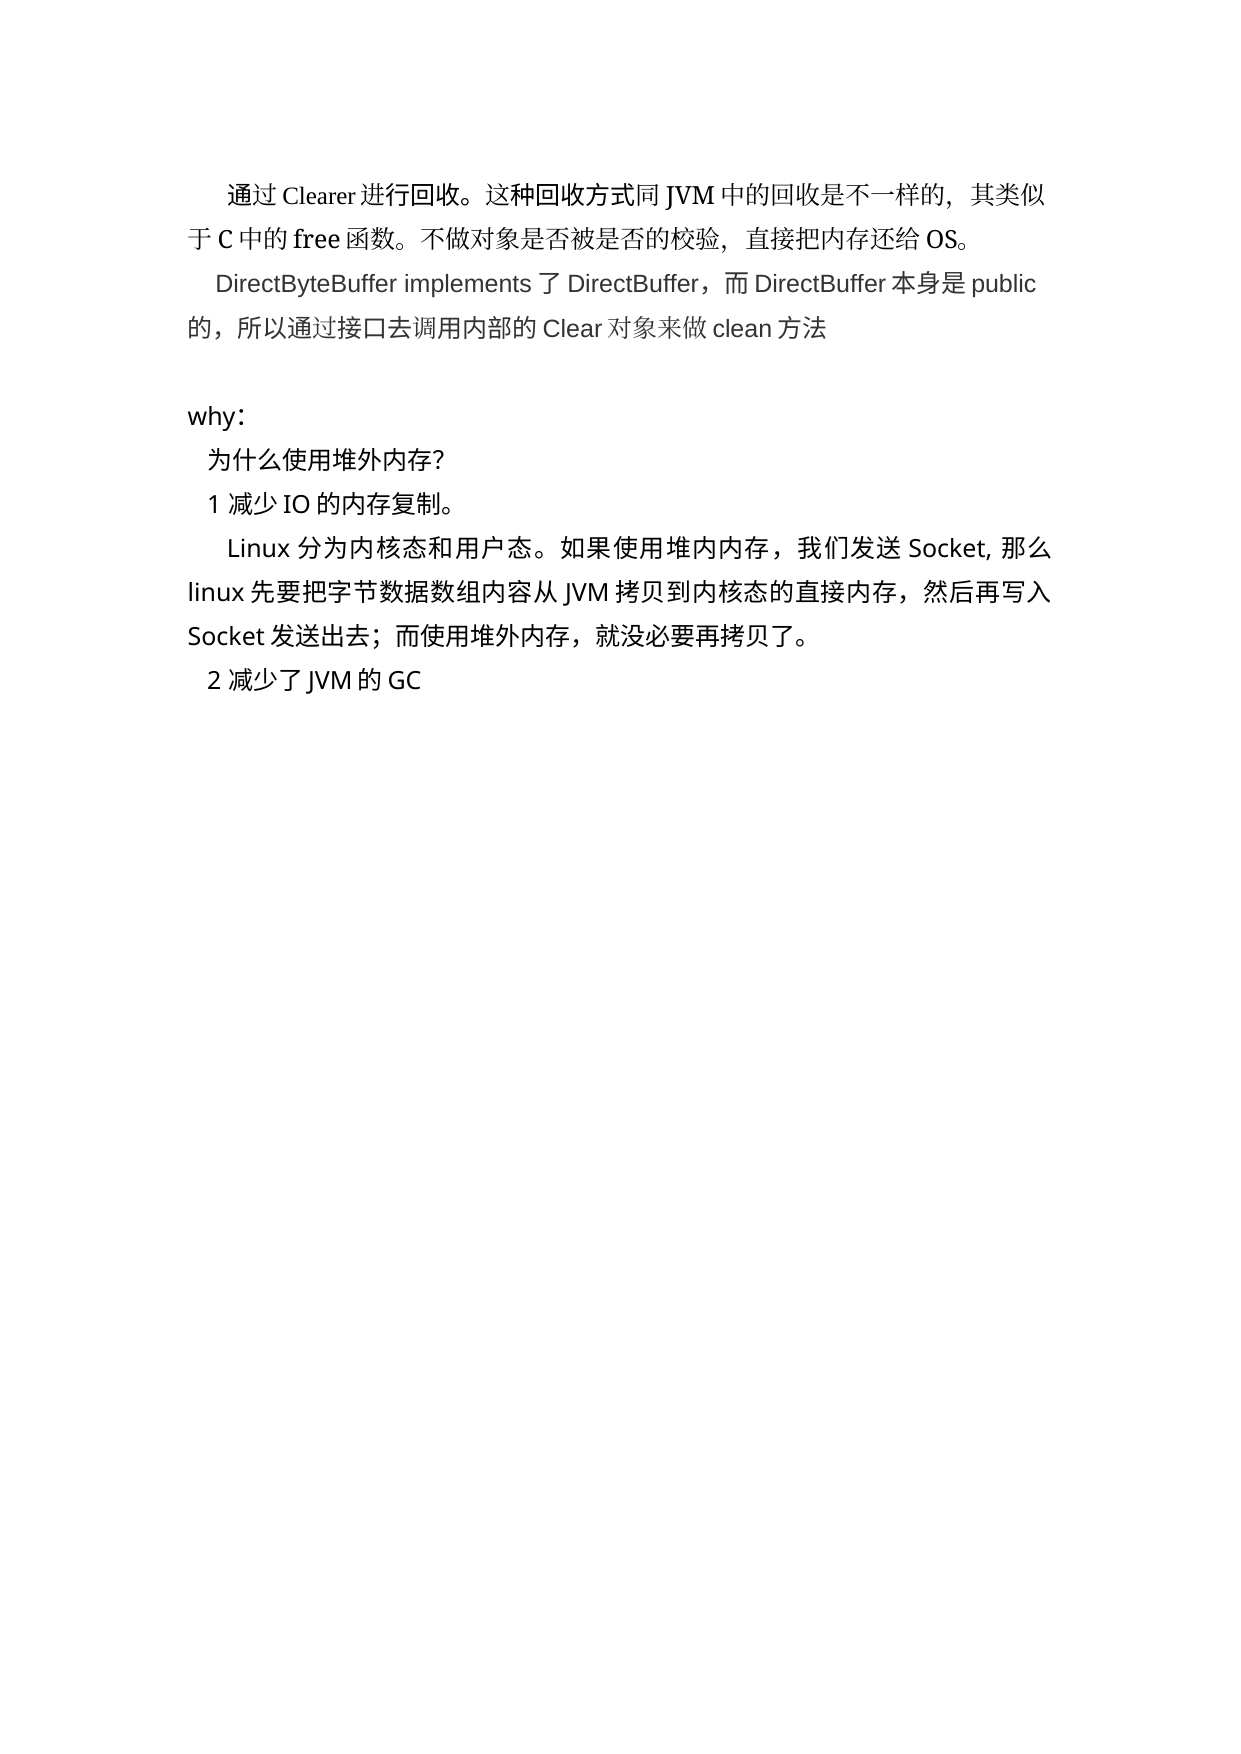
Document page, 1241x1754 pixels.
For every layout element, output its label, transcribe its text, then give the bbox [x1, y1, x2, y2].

text DirectByteBuffer implements了DirectBuffer，而DirectBuffer本身是public的，所以通过接口去调用内部的Clear对象来做clean方法 [187, 260, 1053, 348]
text 1 减少IO的内存复制。 [187, 480, 1053, 524]
text why： [187, 392, 1053, 436]
text 为什么使用堆外内存？ [187, 436, 1053, 480]
text 通过Clearer进行回收。这种回收方式同JVM中的回收是不一样的，其类似于C中的free函数。不做对象是否被是否的校验，直接把内存还给OS。 [187, 172, 1053, 260]
text 2 减少了JVM的GC [187, 657, 1053, 701]
text Linux分为内核态和用户态。如果使用堆内内存，我们发送Socket, 那么linux先要把字节数据数组内容从JVM拷贝到内核态的直接内存，然后再写入Socket发送出去；而使用堆外内存，就没必要再拷贝了。 [187, 524, 1053, 657]
